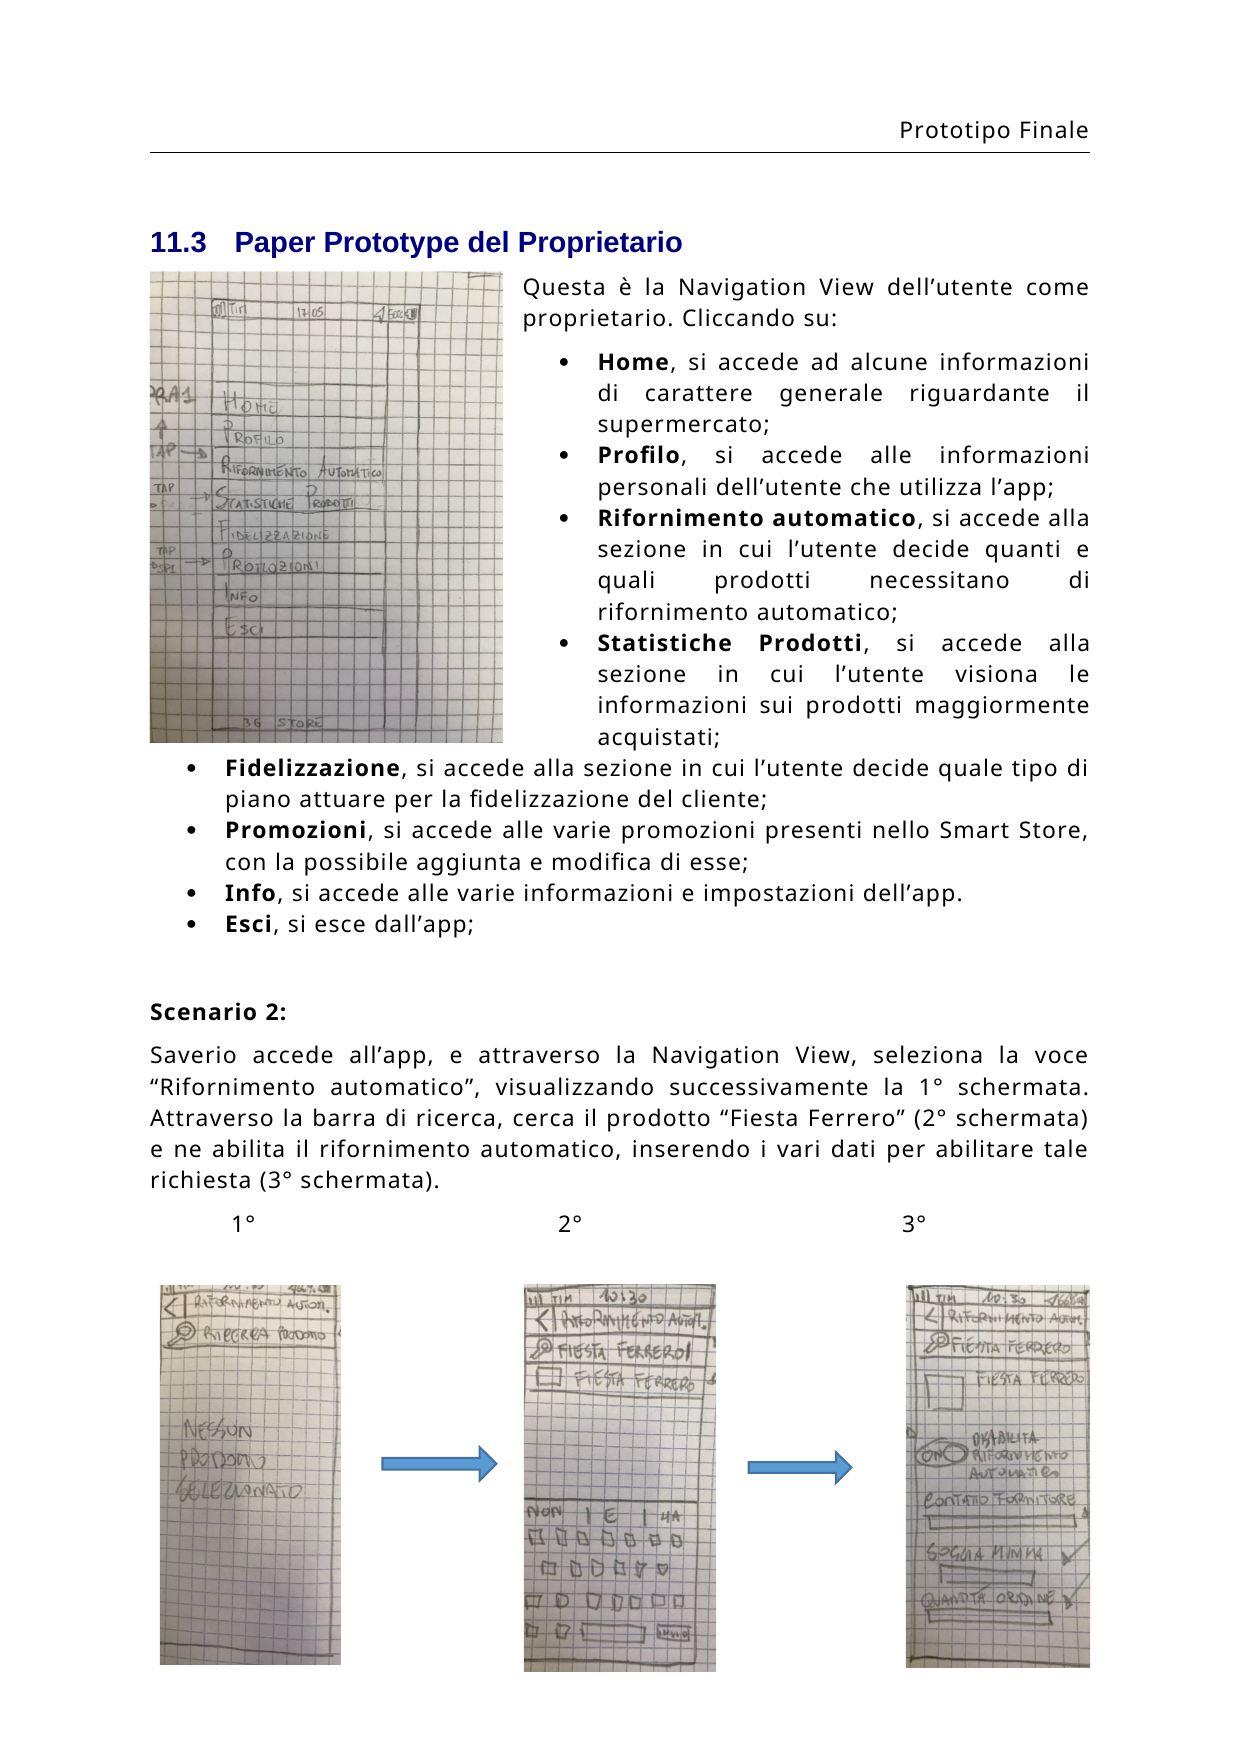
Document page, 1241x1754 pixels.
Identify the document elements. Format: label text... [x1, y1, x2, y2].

text Scenario 2: [150, 996, 1090, 1027]
text Saverio accede all’app, e attraverso la Navigation View, seleziona la voce “Rifornimento automatico”, visualizzando successivamente la 1° schermata. Attraverso la barra di ricerca, cerca il prodotto “Fiesta Ferrero” (2° schermata) e ne abilita il rifornimento automatico, inserendo i vari dati per abilitare tale richiesta (3° schermata). [150, 1039, 1090, 1196]
picture [523, 1284, 717, 1672]
list Info, si accede alle varie informazioni e impostazioni dell’app. [187, 877, 1090, 908]
list Fidelizzazione, si accede alla sezione in cui l’utente decide quale tipo di piano attuare per la fidelizzazione del cliente; [187, 752, 1090, 814]
list Promozioni, si accede alle varie promozioni presenti nello Smart Store, con la possibile aggiunta e modifica di esse; [187, 814, 1090, 877]
subtitle Paper Prototype del Proprietario [150, 225, 1090, 258]
list Esci, si esce dall’app; [187, 908, 1090, 939]
list Home, si accede ad alcune informazioni di carattere generale riguardante il supermercato; [503, 346, 1090, 439]
picture [159, 1285, 341, 1665]
picture [150, 272, 503, 743]
list Profilo, si accede alle informazioni personali dell’utente che utilizza l’app; [503, 439, 1090, 502]
text 1° 2° 3° [150, 1208, 1090, 1271]
picture [905, 1285, 1091, 1668]
list Rifornimento automatico, si accede alla sezione in cui l’utente decide quanti e quali prodotti necessitano di rifornimento automatico; [503, 502, 1090, 627]
list Statistiche Prodotti, si accede alla sezione in cui l’utente visiona le informazioni sui prodotti maggiormente acquistati; [187, 627, 1090, 752]
text Questa è la Navigation View dell’utente come proprietario. Cliccando su: [503, 271, 1090, 333]
